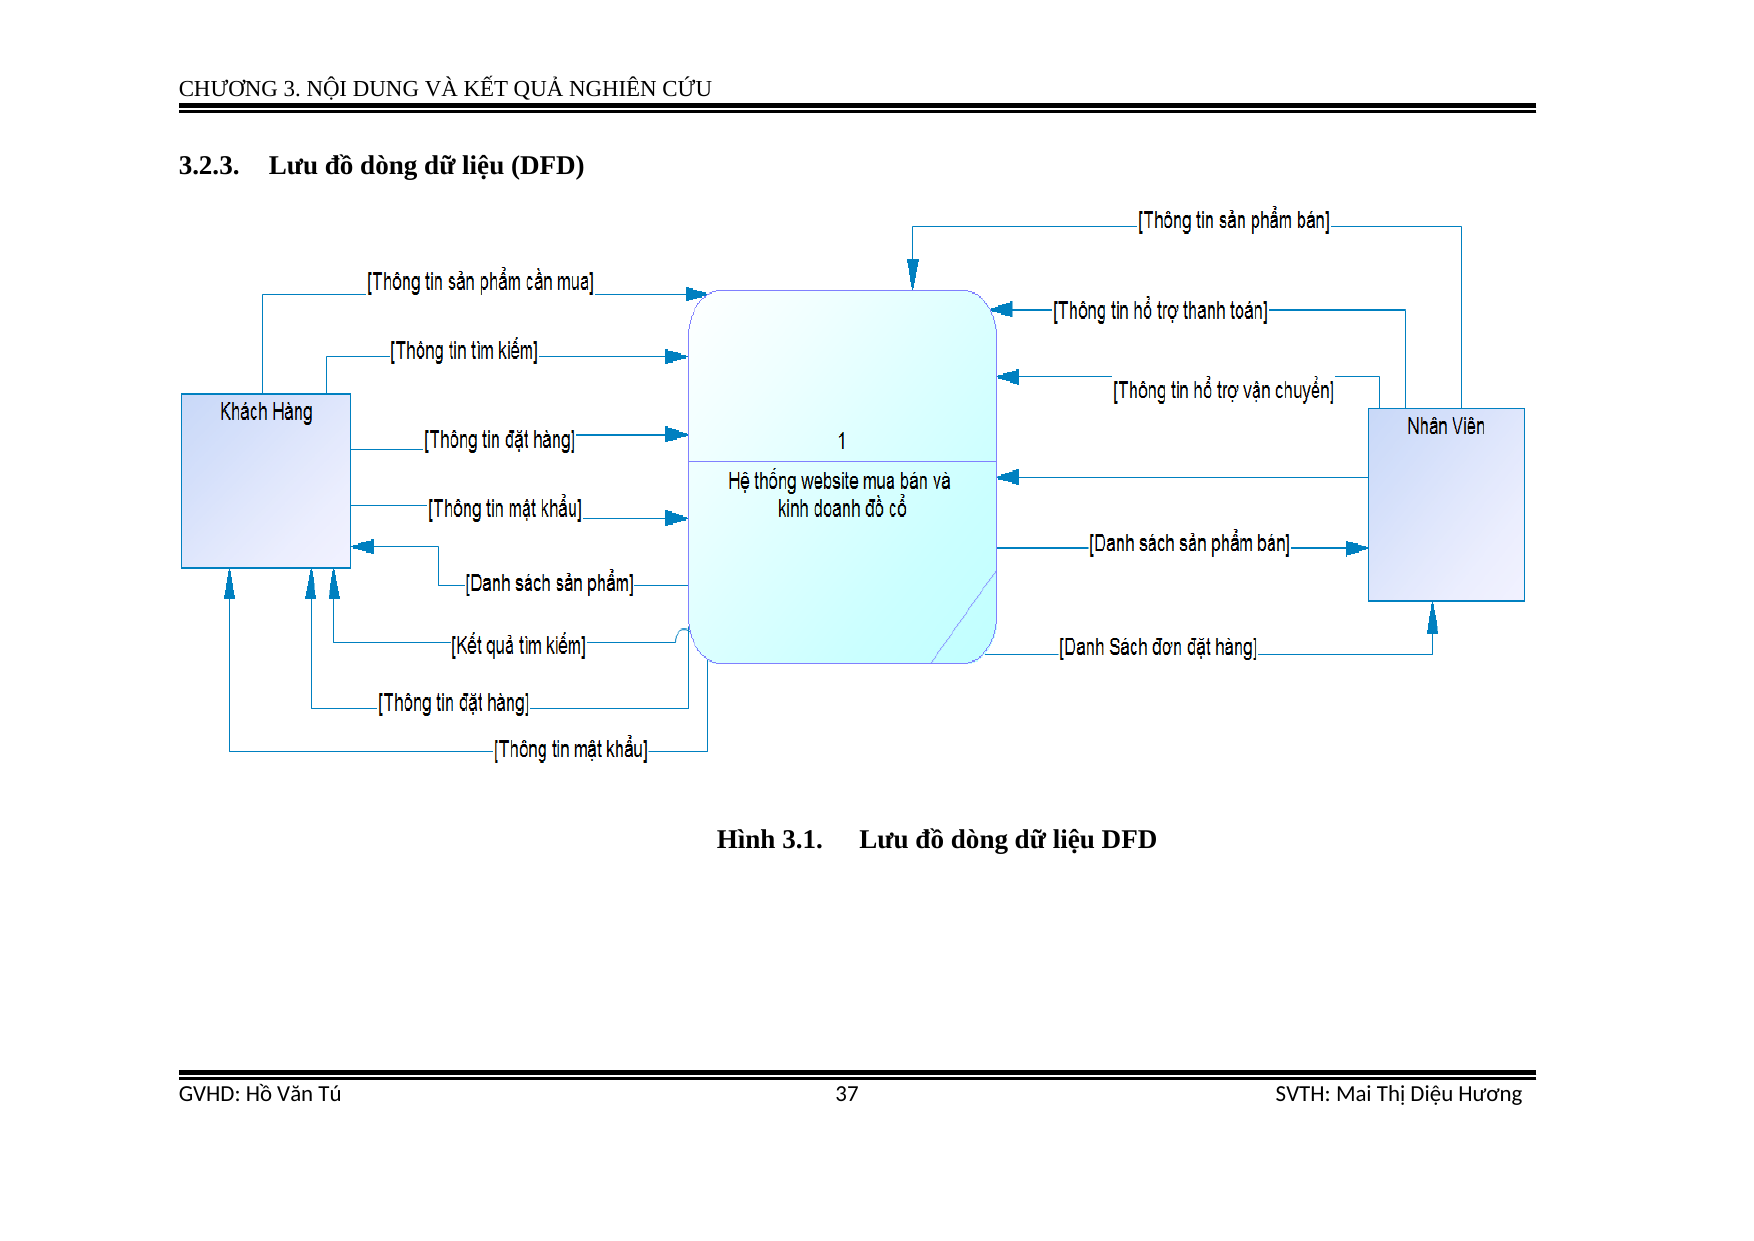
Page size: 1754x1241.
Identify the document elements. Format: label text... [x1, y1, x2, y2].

text Lưu đồ dòng dữ liệu (DFD) [178, 149, 1538, 181]
picture [178, 205, 1544, 779]
text Lưu đồ dòng dữ liệu DFD [336, 823, 1538, 854]
